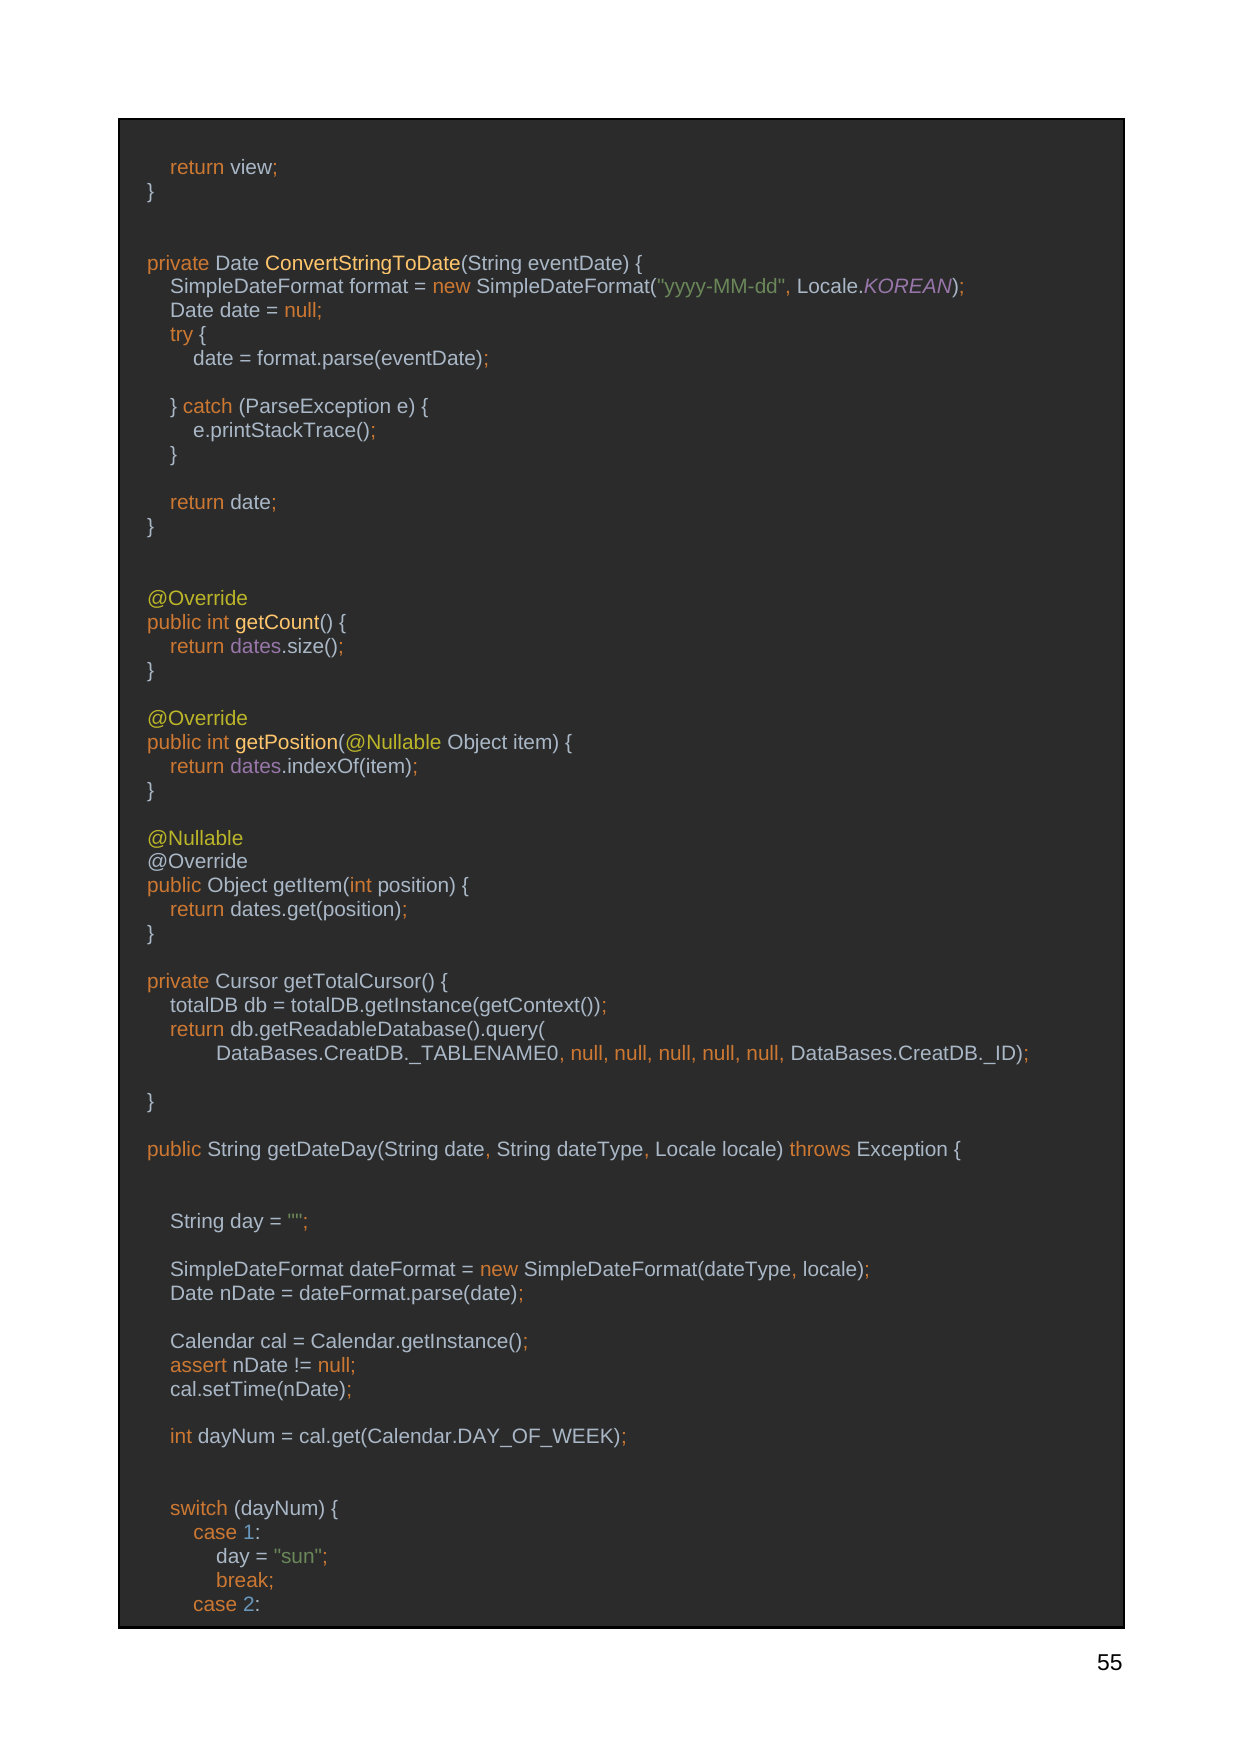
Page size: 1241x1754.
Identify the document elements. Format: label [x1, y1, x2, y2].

table_header [120, 120, 1123, 1626]
